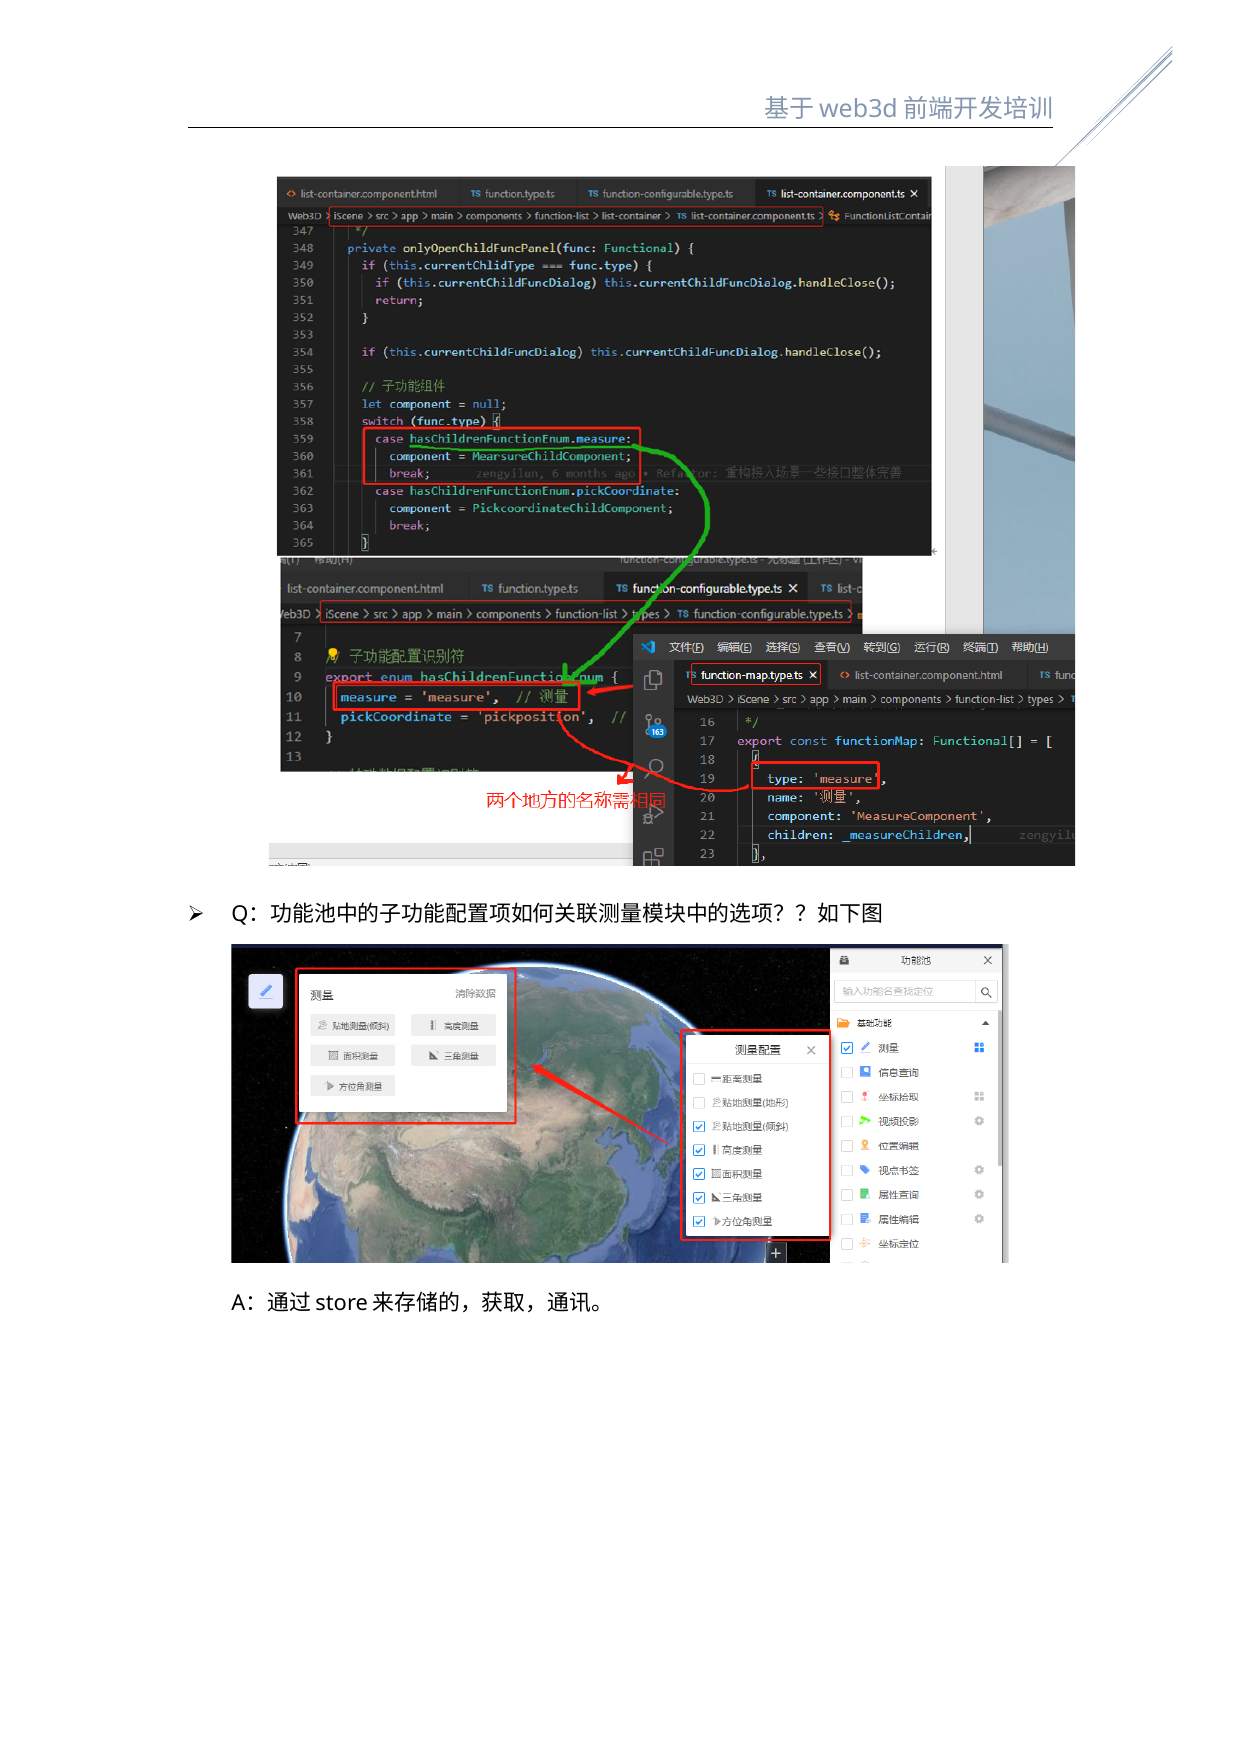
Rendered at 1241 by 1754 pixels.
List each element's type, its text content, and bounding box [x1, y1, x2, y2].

text A：通过store来存储的，获取，通讯。 [187, 1284, 1053, 1317]
picture [231, 944, 1009, 1263]
list Q：功能池中的子功能配置项如何关联测量模块中的选项？？如下图 [187, 896, 1053, 928]
picture [268, 166, 1075, 866]
